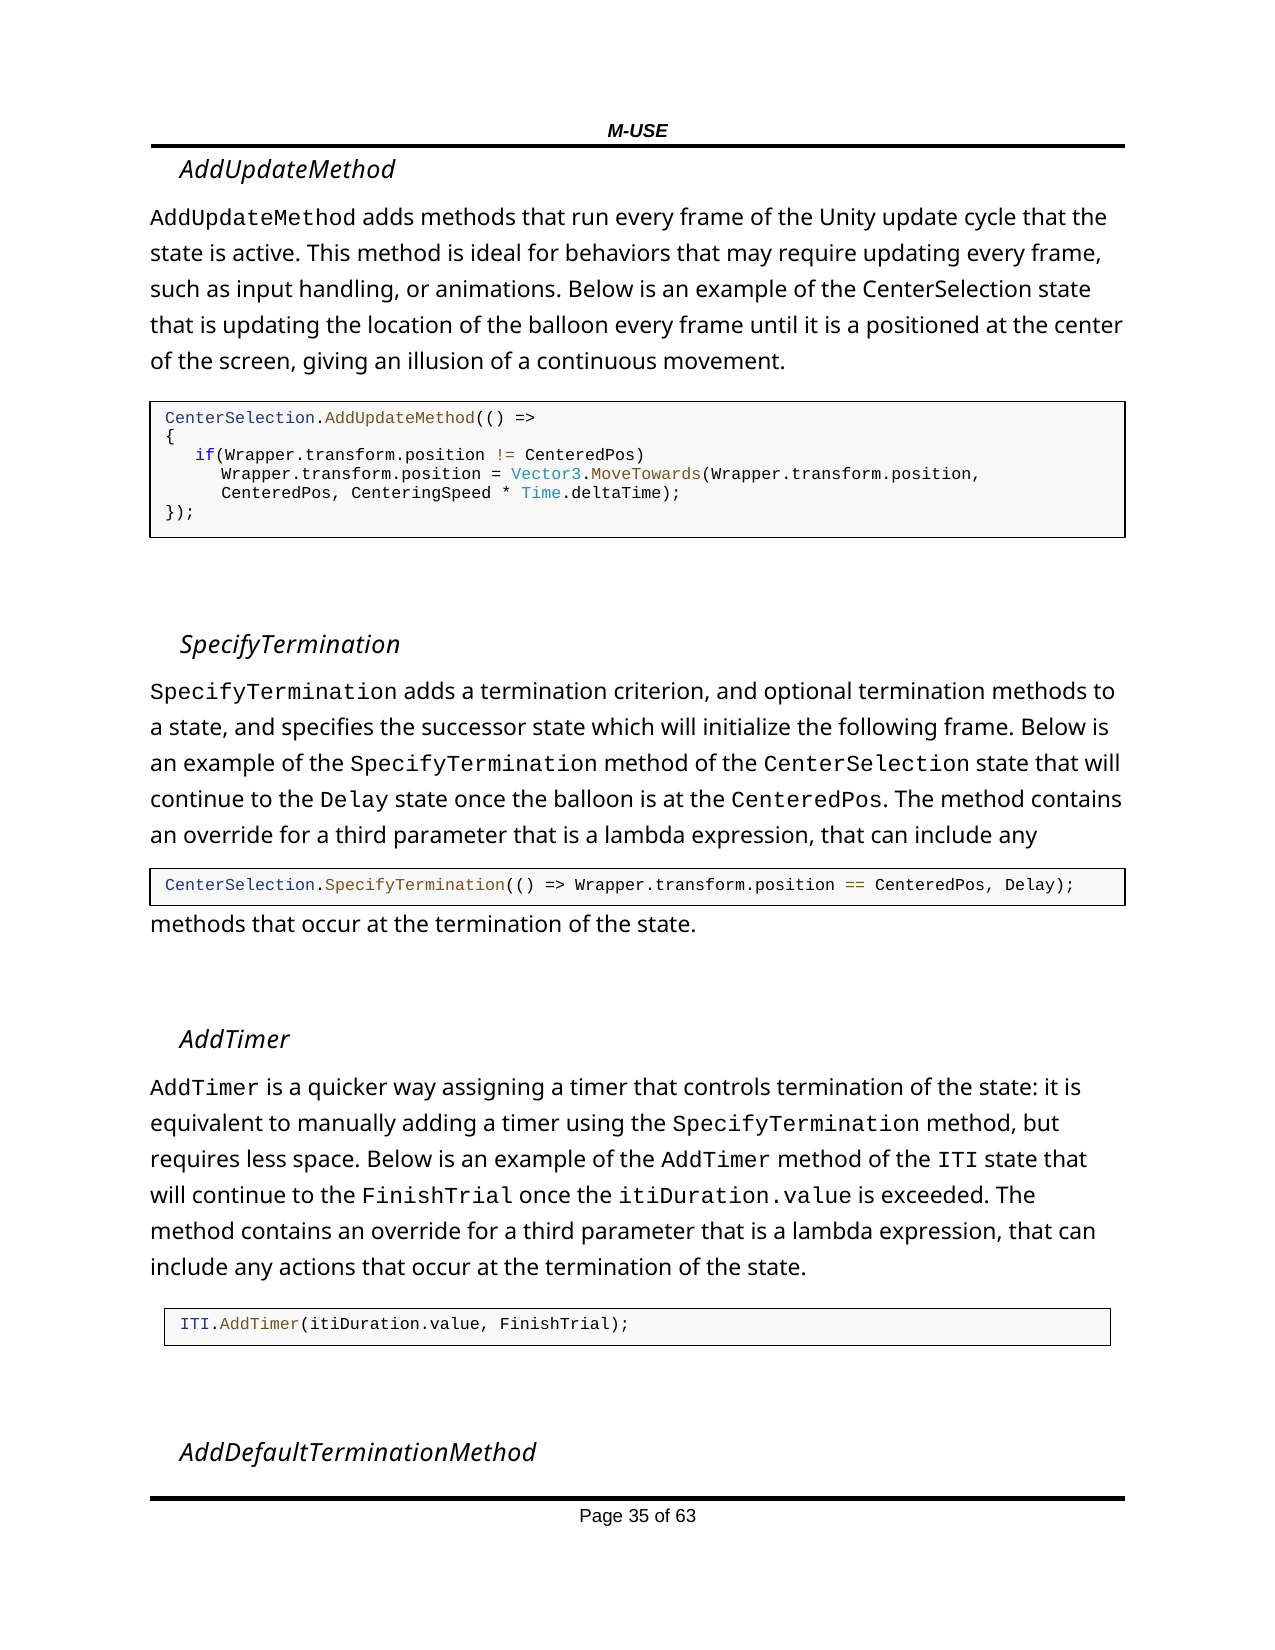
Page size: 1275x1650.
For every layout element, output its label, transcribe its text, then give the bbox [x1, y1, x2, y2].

subtitle AddDefaultTerminationMethod [179, 1435, 1125, 1469]
subtitle AddUpdateMethod [179, 152, 1125, 186]
text SpecifyTermination adds a termination criterion, and optional termination methods to a state, and specifies the successor state which will initialize the following frame. Below is an example of the SpecifyTermination method of the CenterSelection state that will continue to the Delay state once the balloon is at the CenteredPos. The method contains an override for a third parameter that is a lambda expression, that can include any methods that occur at the termination of the state. [150, 906, 1125, 940]
text AddTimer is a quicker way assigning a timer that controls termination of the state: it is equivalent to manually adding a timer using the SpecifyTermination method, but requires less space. Below is an example of the AddTimer method of the ITI state that will continue to the FinishTrial once the itiDuration.value is exceeded. The method contains an override for a third parameter that is a lambda expression, that can include any actions that occur at the termination of the state. [150, 1071, 1125, 1282]
text AddUpdateMethod adds methods that run every frame of the Unity update cycle that the state is active. This method is ideal for behaviors that may require updating every frame, such as input handling, or animations. Below is an example of the CenterSelection state that is updating the location of the balloon every frame until it is a positioned at the center of the screen, giving an illusion of a continuous movement. [150, 201, 1125, 376]
text SpecifyTermination adds a termination criterion, and optional termination methods to a state, and specifies the successor state which will initialize the following frame. Below is an example of the SpecifyTermination method of the CenterSelection state that will continue to the Delay state once the balloon is at the CenteredPos. The method contains an override for a third parameter that is a lambda expression, that can include any methods that occur at the termination of the state. [150, 675, 1125, 868]
subtitle SpecifyTermination [179, 626, 1125, 660]
subtitle AddTimer [179, 1022, 1125, 1056]
